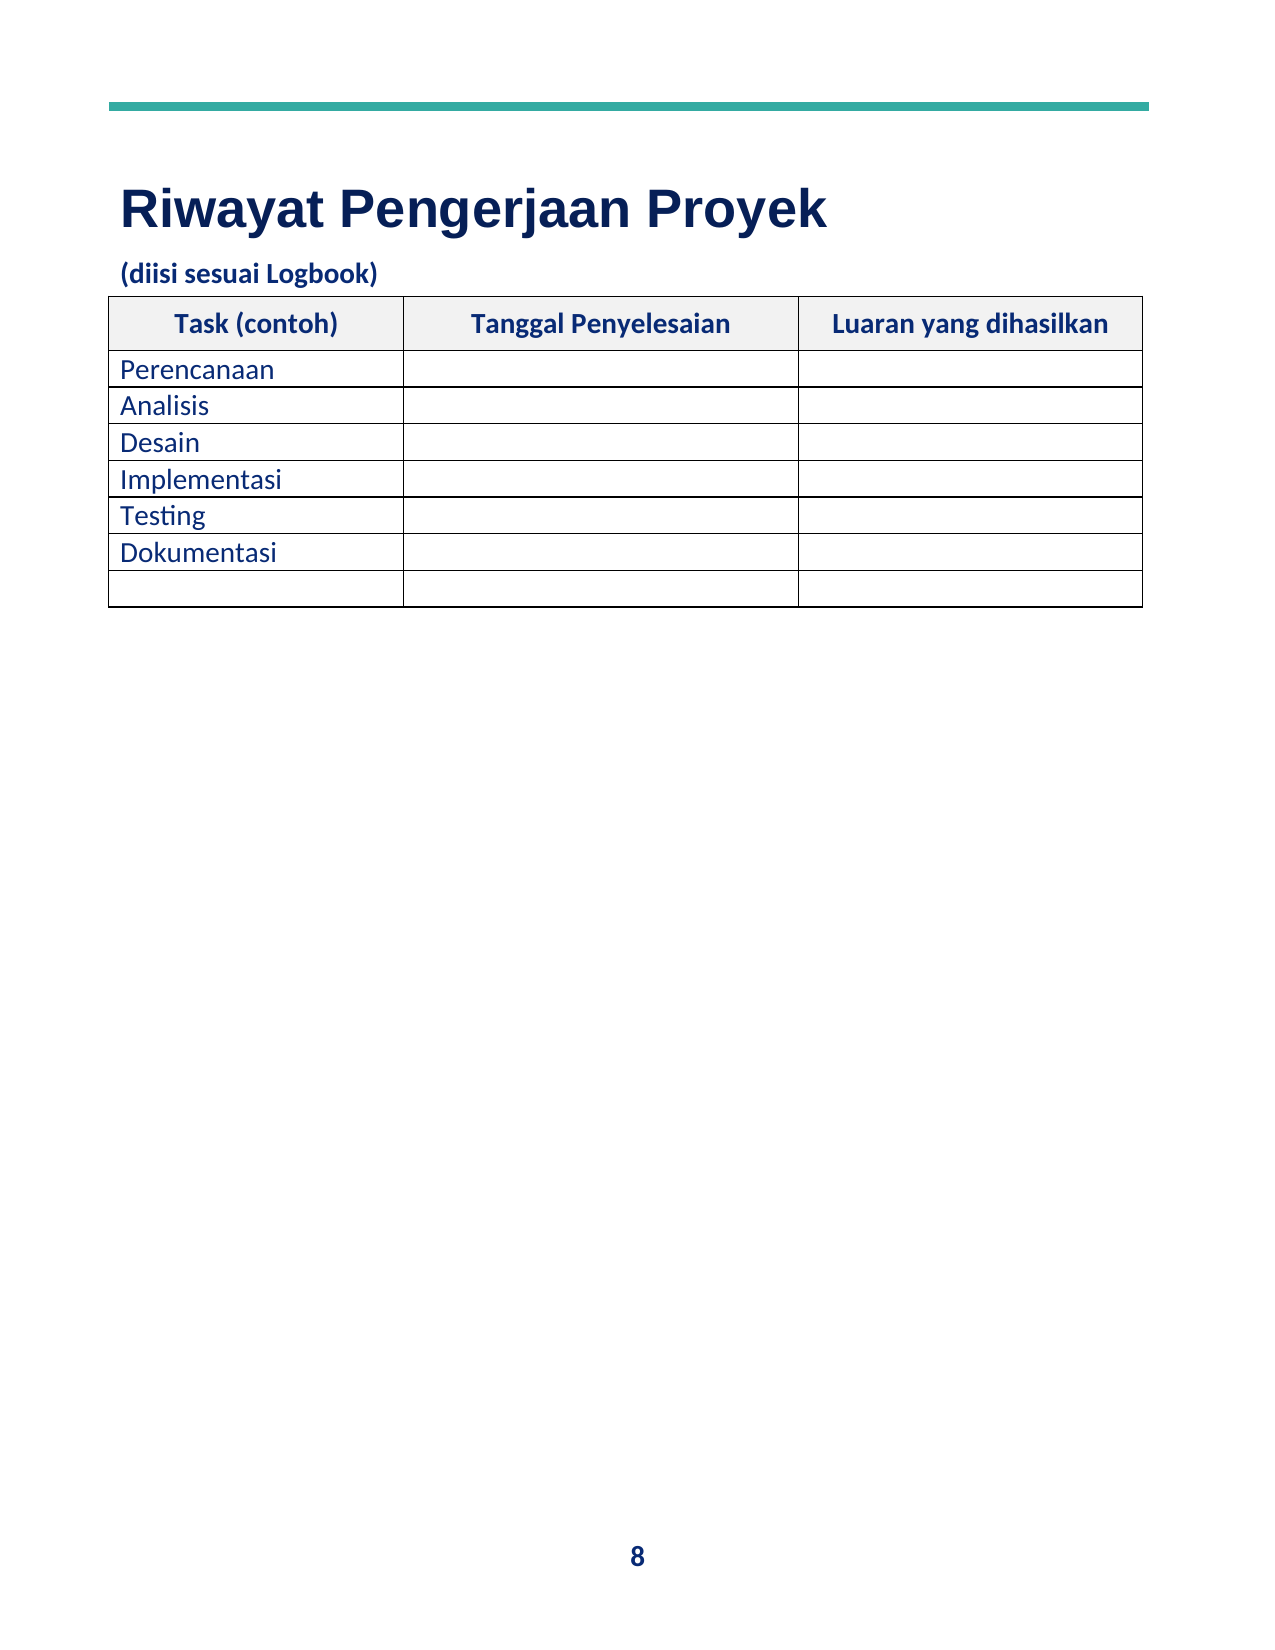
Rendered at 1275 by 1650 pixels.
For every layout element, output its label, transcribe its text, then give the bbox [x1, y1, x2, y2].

table_cell [799, 351, 1142, 386]
table_cell [799, 424, 1142, 460]
table_cell [404, 571, 798, 606]
table_cell [404, 388, 798, 423]
subtitle Riwayat Pengerjaan Proyek [120, 177, 1155, 239]
table_cell Analisis [109, 388, 403, 423]
table_cell [404, 351, 798, 386]
table_header Tanggal Penyelesaian [404, 297, 798, 350]
table_cell [799, 534, 1142, 570]
table_cell [404, 498, 798, 533]
table_cell [799, 461, 1142, 496]
table_cell [404, 461, 798, 496]
table_cell Desain [109, 424, 403, 460]
text (diisi sesuai Logbook) [120, 255, 1155, 290]
table_cell [404, 534, 798, 570]
table_cell [799, 571, 1142, 606]
table_cell Dokumentasi [109, 534, 403, 570]
table_cell Implementasi [109, 461, 403, 496]
table_header Task (contoh) [109, 297, 403, 350]
table_cell [799, 388, 1142, 423]
table_cell [109, 571, 403, 606]
table_cell [404, 424, 798, 460]
table_cell Perencanaan [109, 351, 403, 386]
table_cell [799, 498, 1142, 533]
table_cell Testing [109, 498, 403, 533]
table_header Luaran yang dihasilkan [799, 297, 1142, 350]
